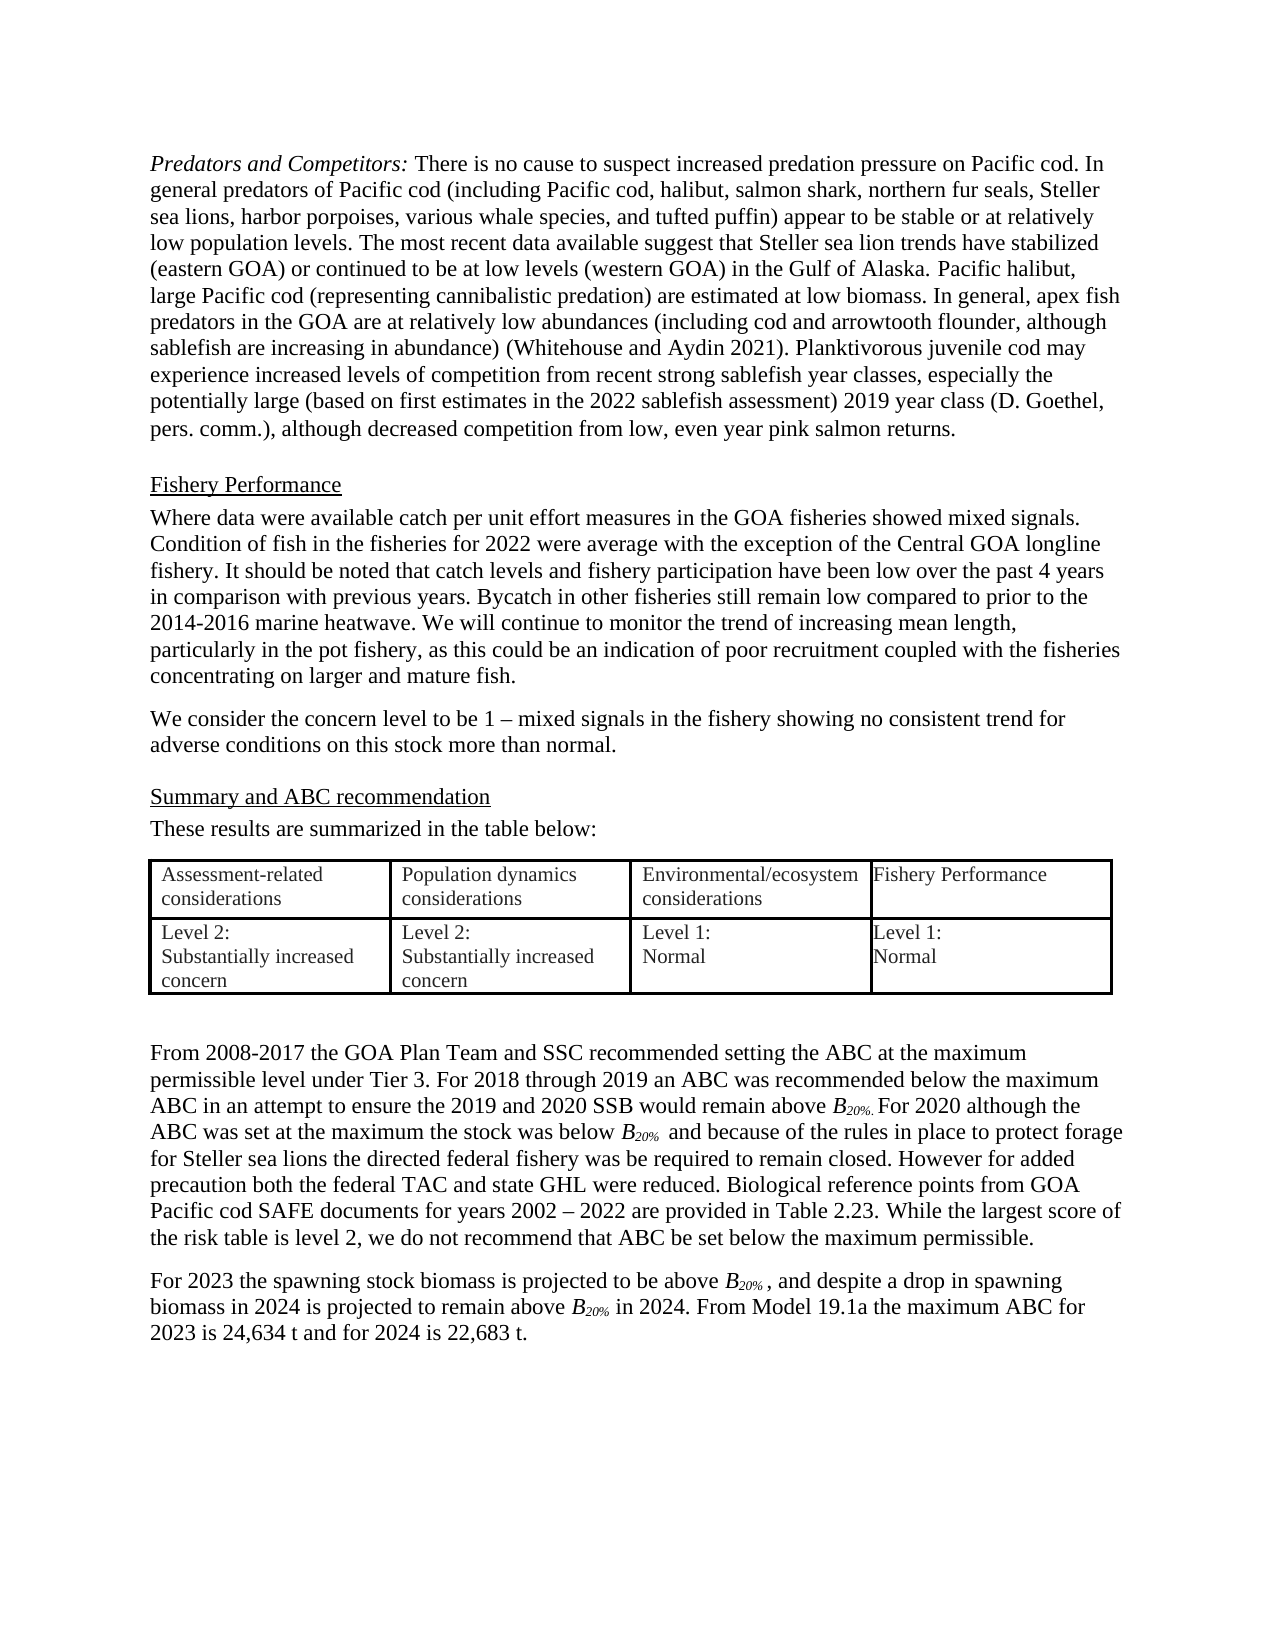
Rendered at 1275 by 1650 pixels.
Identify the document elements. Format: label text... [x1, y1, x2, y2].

table_header Environmental/ecosystem considerations [632, 862, 870, 917]
table_cell Level 2: Substantially increased concern [392, 920, 629, 992]
text Predators and Competitors: There is no cause to suspect increased predation pressure on Pacific cod. In general predators of Pacific cod (including Pacific cod, halibut, salmon shark, northern fur seals, Steller sea lions, harbor porpoises, various whale species, and tufted puffin) appear to be stable or at relatively low population levels. The most recent data available suggest that Steller sea lion trends have stabilized (eastern GOA) or continued to be at low levels (western GOA) in the Gulf of Alaska. Pacific halibut, large Pacific cod (representing cannibalistic predation) are estimated at low biomass. In general, apex fish predators in the GOA are at relatively low abundances (including cod and arrowtooth flounder, although sablefish are increasing in abundance) (Whitehouse and Aydin 2021). Planktivorous juvenile cod may experience increased levels of competition from recent strong sablefish year classes, especially the potentially large (based on first estimates in the 2022 sablefish assessment) 2019 year class (D. Goethel, pers. comm.), although decreased competition from low, even year pink salmon returns. [150, 150, 1125, 442]
text These results are summarized in the table below: [150, 816, 1125, 842]
table_header Fishery Performance [873, 862, 1110, 917]
text For 2023 the spawning stock biomass is projected to be above B20% , and despite a drop in spawning biomass in 2024 is projected to remain above B20% in 2024. From Model 19.1a the maximum ABC for 2023 is 24,634 t and for 2024 is 22,683 t. [150, 1267, 1125, 1346]
subtitle Summary and ABC recommendation [150, 783, 1125, 809]
table_header Population dynamics considerations [392, 862, 629, 917]
text From 2008-2017 the GOA Plan Team and SSC recommended setting the ABC at the maximum permissible level under Tier 3. For 2018 through 2019 an ABC was recommended below the maximum ABC in an attempt to ensure the 2019 and 2020 SSB would remain above B20%. For 2020 although the ABC was set at the maximum the stock was below B20% and because of the rules in place to protect forage for Steller sea lions the directed federal fishery was be required to remain closed. However for added precaution both the federal TAC and state GHL were reduced. Biological reference points from GOA Pacific cod SAFE documents for years 2002 – 2022 are provided in Table 2.23. While the largest score of the risk table is level 2, we do not recommend that ABC be set below the maximum permissible. [150, 1039, 1125, 1250]
table_cell Level 1: Normal [873, 920, 1110, 992]
subtitle Fishery Performance [150, 471, 1125, 498]
text We consider the concern level to be 1 – mixed signals in the fishery showing no consistent trend for adverse conditions on this stock more than normal. [150, 705, 1125, 758]
table_cell Level 1: Normal [632, 920, 870, 992]
text Where data were available catch per unit effort measures in the GOA fisheries showed mixed signals. Condition of fish in the fisheries for 2022 were average with the exception of the Central GOA longline fishery. It should be noted that catch levels and fishery participation have been low over the past 4 years in comparison with previous years. Bycatch in other fisheries still remain low compared to prior to the 2014-2016 marine heatwave. We will continue to monitor the trend of increasing mean length, particularly in the pot fishery, as this could be an indication of poor recruitment coupled with the fisheries concentrating on larger and mature fish. [150, 504, 1125, 688]
table_header Assessment-related considerations [152, 862, 389, 917]
table_cell Level 2: Substantially increased concern [152, 920, 389, 992]
